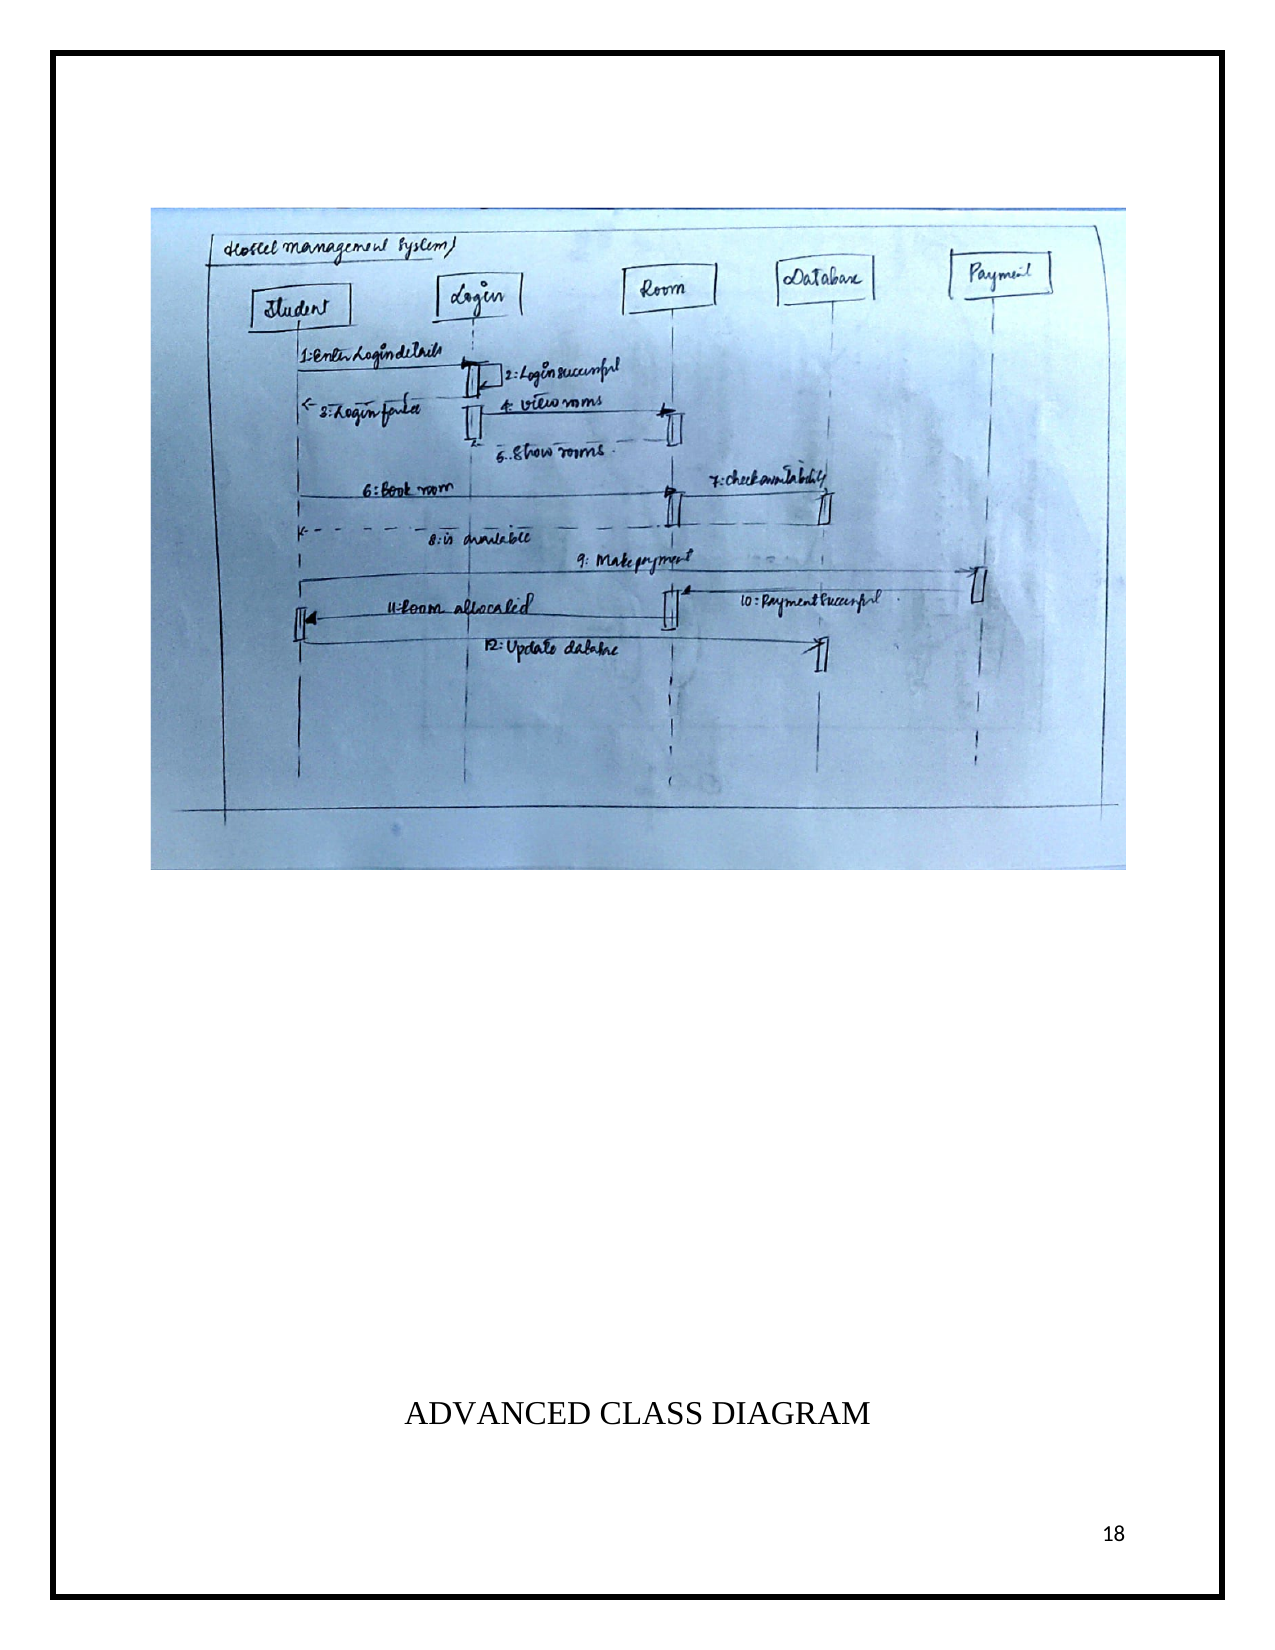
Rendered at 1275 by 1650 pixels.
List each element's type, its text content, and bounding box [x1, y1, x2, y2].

picture [152, 208, 1126, 870]
text ADVANCED CLASS DIAGRAM [150, 1393, 1125, 1432]
